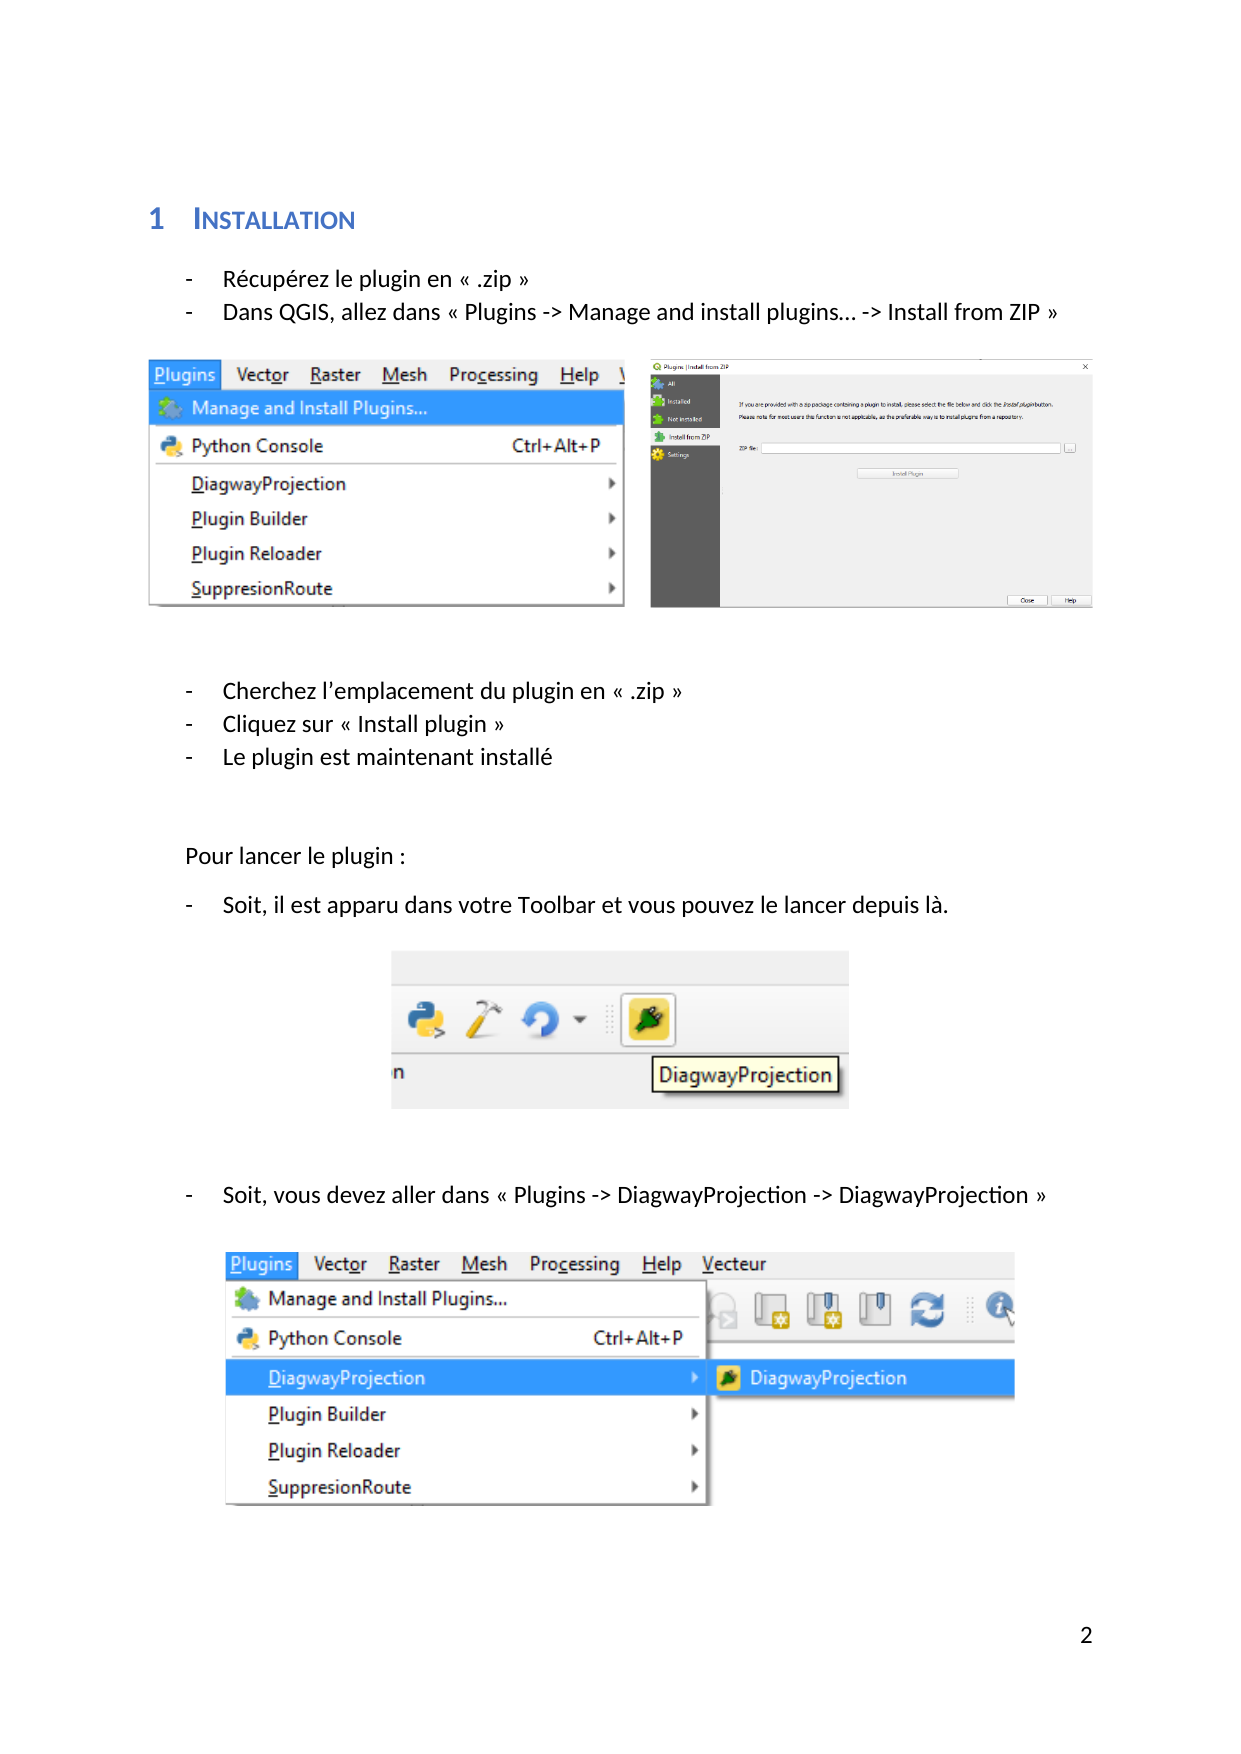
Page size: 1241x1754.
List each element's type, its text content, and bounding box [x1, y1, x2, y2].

text Pour lancer le plugin : [148, 840, 1093, 870]
list Dans QGIS, allez dans « Plugins -> Manage and install plugins… -> Install from ZIP » [185, 296, 1093, 326]
picture [148, 359, 625, 607]
list Le plugin est maintenant installé [185, 741, 1093, 771]
list Soit, vous devez aller dans « Plugins -> DiagwayProjection -> DiagwayProjection » [185, 1179, 1093, 1210]
list Cherchez l’emplacement du plugin en « .zip » [185, 675, 1093, 705]
list Récupérez le plugin en « .zip » [185, 263, 1093, 293]
picture [650, 359, 1093, 608]
list Soit, il est apparu dans votre Toolbar et vous pouvez le lancer depuis là. [185, 889, 1093, 920]
list Cliquez sur « Install plugin » [185, 708, 1093, 738]
picture [391, 950, 849, 1109]
subtitle Installation [148, 197, 1093, 238]
picture [225, 1252, 1015, 1506]
